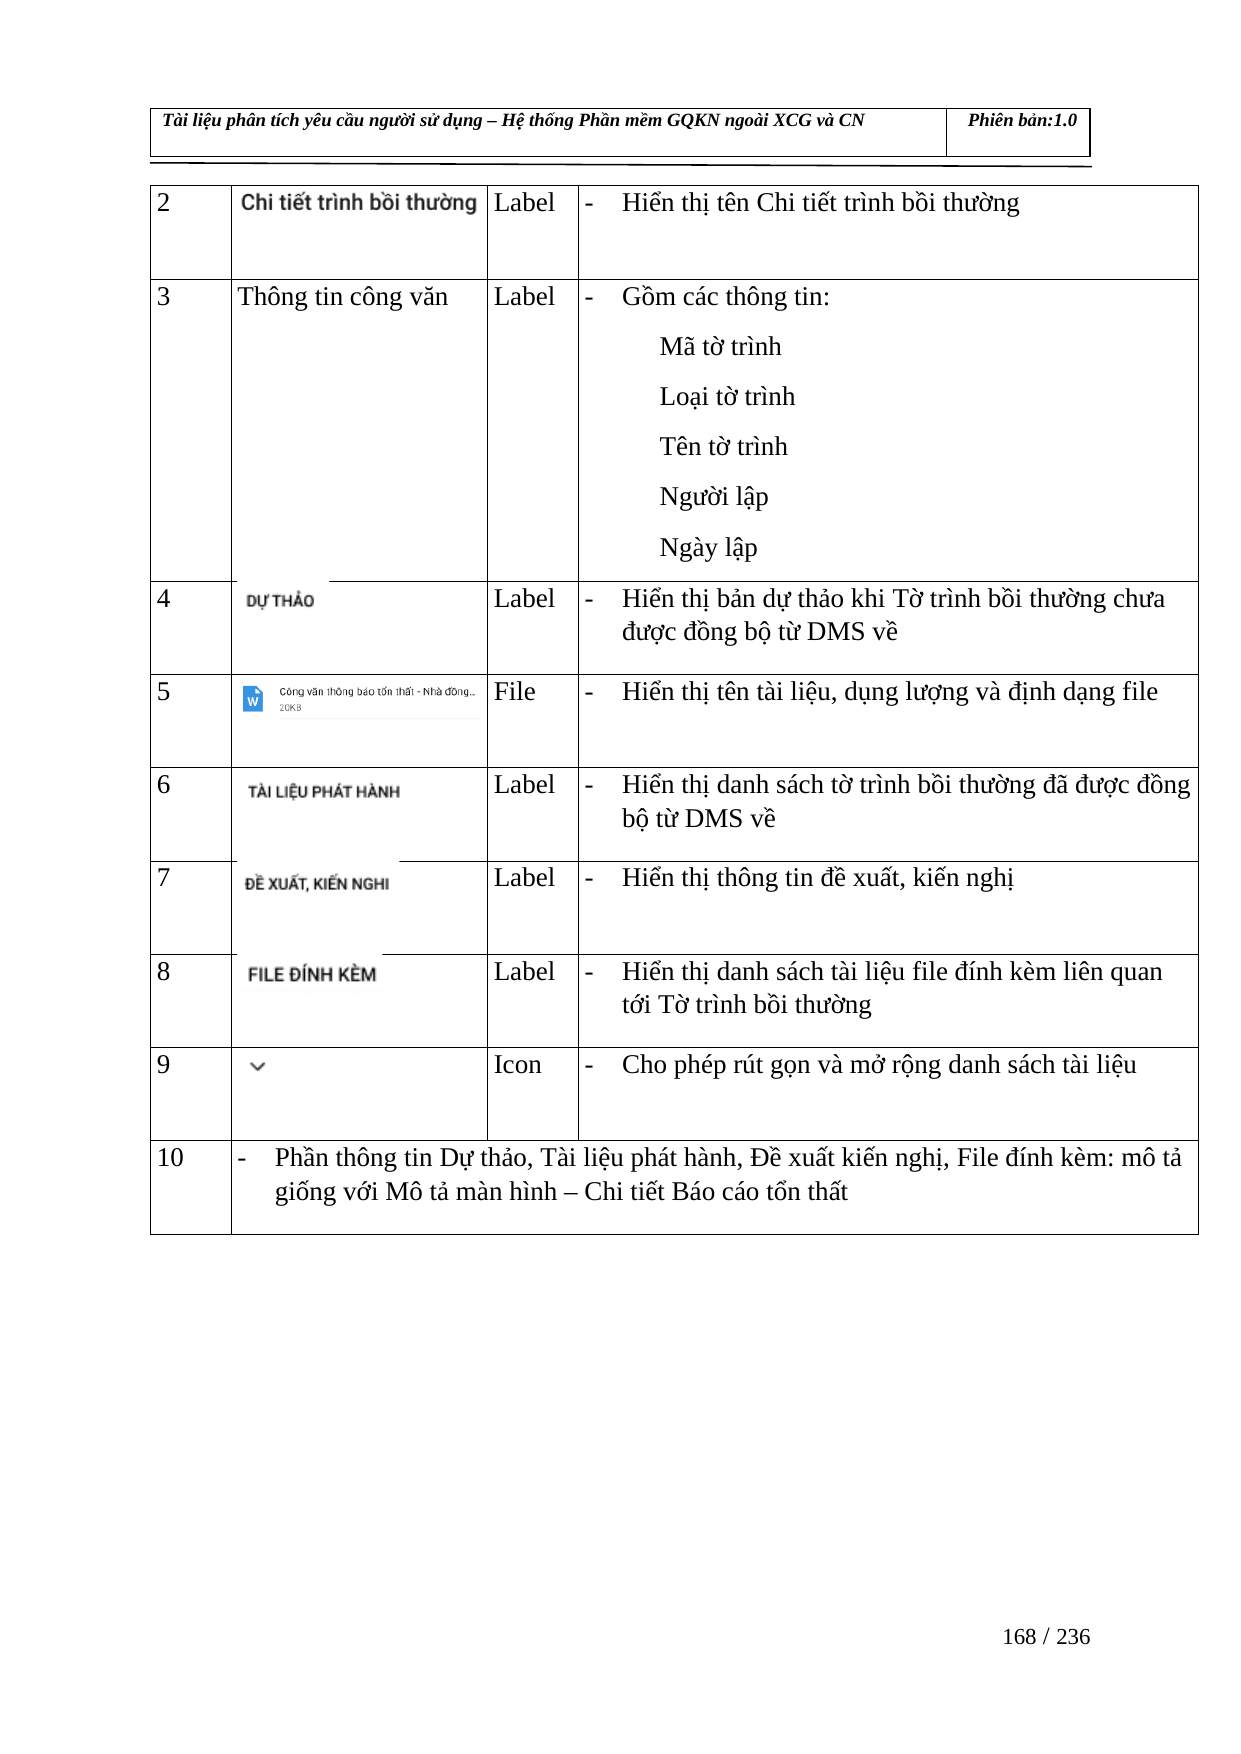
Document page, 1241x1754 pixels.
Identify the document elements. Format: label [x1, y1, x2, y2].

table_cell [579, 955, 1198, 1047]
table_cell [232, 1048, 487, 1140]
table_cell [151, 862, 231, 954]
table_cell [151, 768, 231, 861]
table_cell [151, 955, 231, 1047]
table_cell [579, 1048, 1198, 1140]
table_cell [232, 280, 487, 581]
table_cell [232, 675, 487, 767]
picture [237, 954, 383, 993]
picture [237, 861, 400, 906]
picture [237, 675, 482, 719]
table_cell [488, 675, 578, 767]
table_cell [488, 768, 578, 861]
picture [237, 1048, 283, 1084]
picture [237, 186, 482, 218]
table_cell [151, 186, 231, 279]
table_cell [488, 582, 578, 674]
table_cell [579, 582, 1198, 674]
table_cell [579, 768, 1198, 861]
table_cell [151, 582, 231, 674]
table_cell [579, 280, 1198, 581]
picture [237, 768, 414, 812]
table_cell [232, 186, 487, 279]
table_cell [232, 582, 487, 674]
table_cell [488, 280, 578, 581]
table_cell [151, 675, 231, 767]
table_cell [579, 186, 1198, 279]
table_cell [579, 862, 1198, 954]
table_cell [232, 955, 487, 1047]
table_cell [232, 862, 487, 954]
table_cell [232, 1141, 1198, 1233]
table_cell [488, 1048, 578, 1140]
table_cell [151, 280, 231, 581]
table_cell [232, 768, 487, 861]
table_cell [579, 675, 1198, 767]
picture [237, 581, 330, 623]
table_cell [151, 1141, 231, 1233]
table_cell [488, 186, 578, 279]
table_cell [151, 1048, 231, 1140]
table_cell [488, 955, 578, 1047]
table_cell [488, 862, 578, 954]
